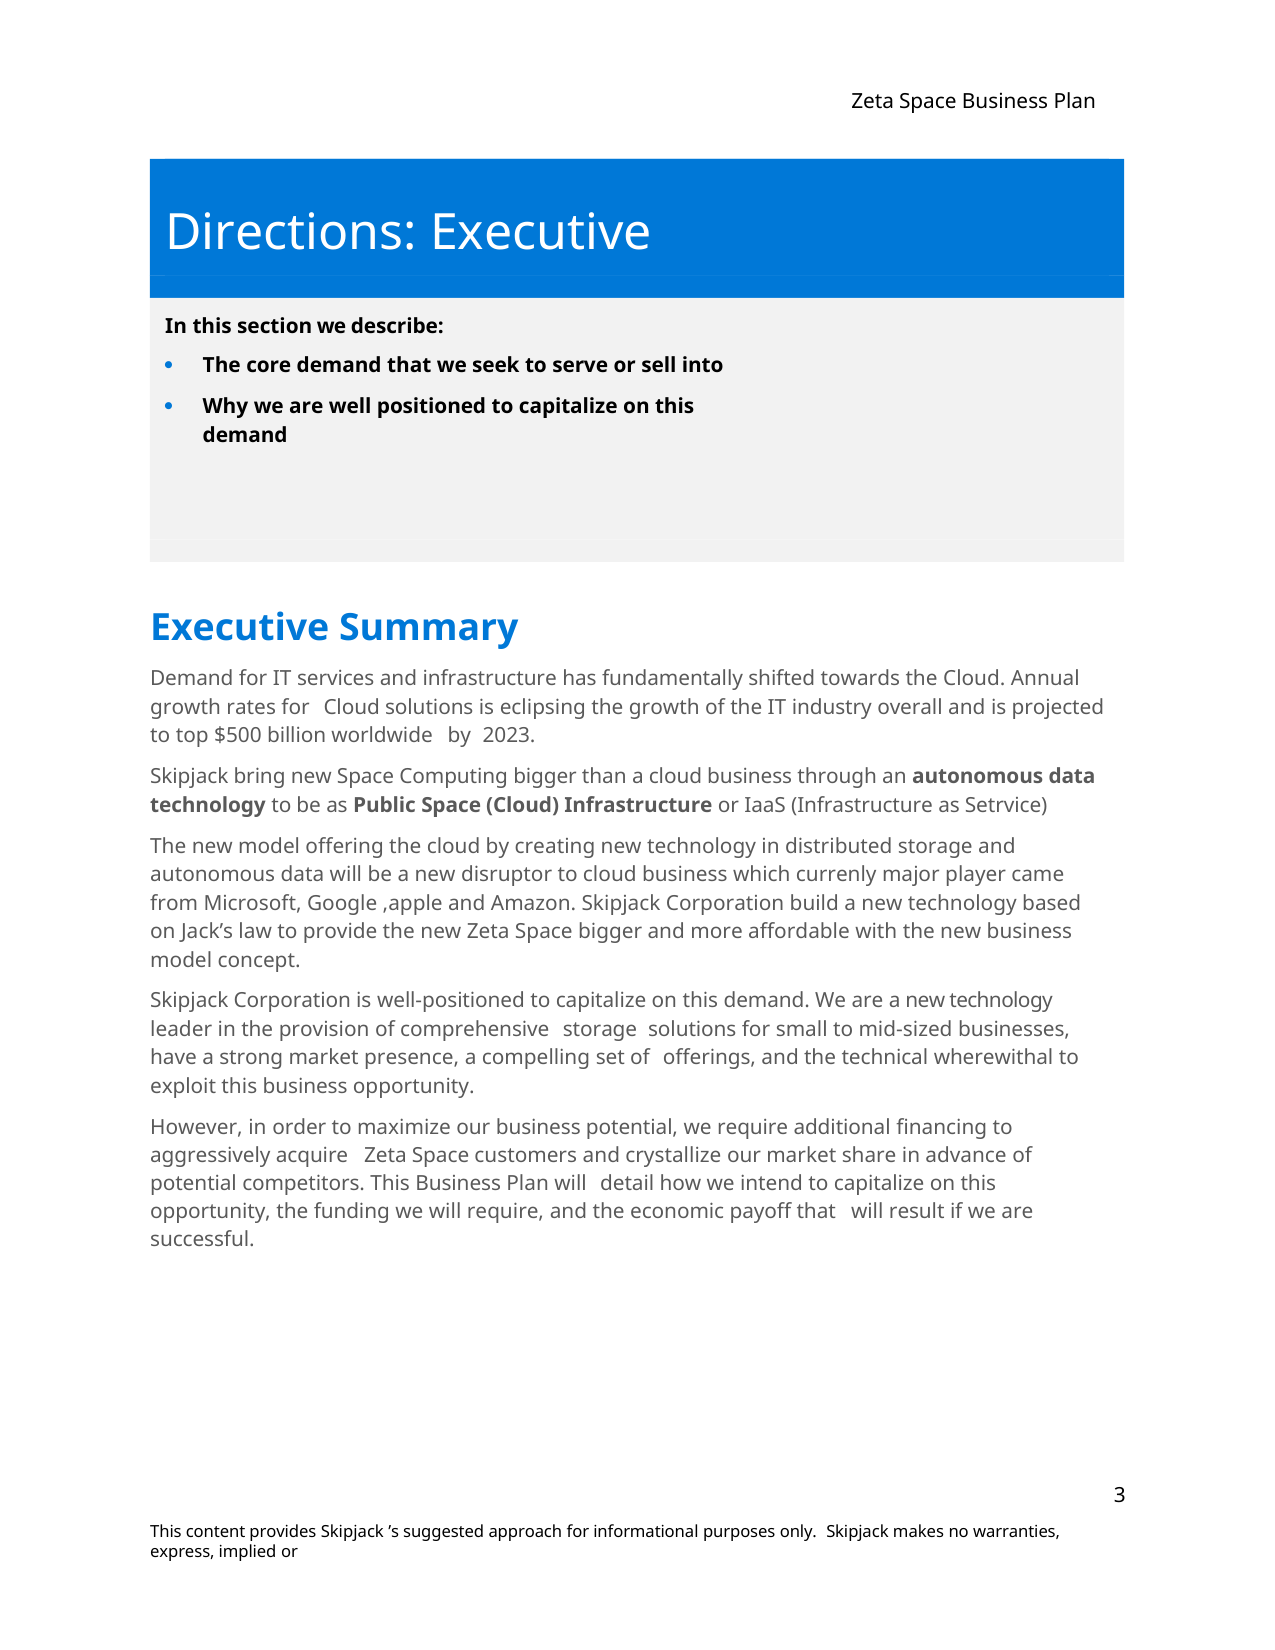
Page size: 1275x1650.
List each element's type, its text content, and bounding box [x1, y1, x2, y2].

text Skipjack bring new Space Computing bigger than a cloud business through an autonomous data technology to be as Public Space (Cloud) Infrastructure or IaaS (Infrastructure as Setrvice) [150, 761, 1109, 818]
text Skipjack Corporation is well-positioned to capitalize on this demand. We are a new technology leader in the provision of comprehensive storage solutions for small to mid-sized businesses, have a strong market presence, a compelling set of offerings, and the technical wherewithal to exploit this business opportunity. [150, 985, 1109, 1099]
text Demand for IT services and infrastructure has fundamentally shifted towards the Cloud. Annual growth rates for Cloud solutions is eclipsing the growth of the IT industry overall and is projected to top $500 billion worldwide by 2023. [150, 663, 1109, 749]
subtitle Executive Summary [150, 600, 1137, 651]
text The new model offering the cloud by creating new technology in distributed storage and autonomous data will be a new disruptor to cloud business which currenly major player came from Microsoft, Google ,apple and Amazon. Skipjack Corporation build a new technology based on Jack’s law to provide the new Zeta Space bigger and more affordable with the new business model concept. [150, 831, 1109, 973]
text However, in order to maximize our business potential, we require additional financing to aggressively acquire Zeta Space customers and crystallize our market share in advance of potential competitors. This Business Plan will detail how we intend to capitalize on this opportunity, the funding we will require, and the economic payoff that will result if we are successful. [150, 1112, 1109, 1253]
